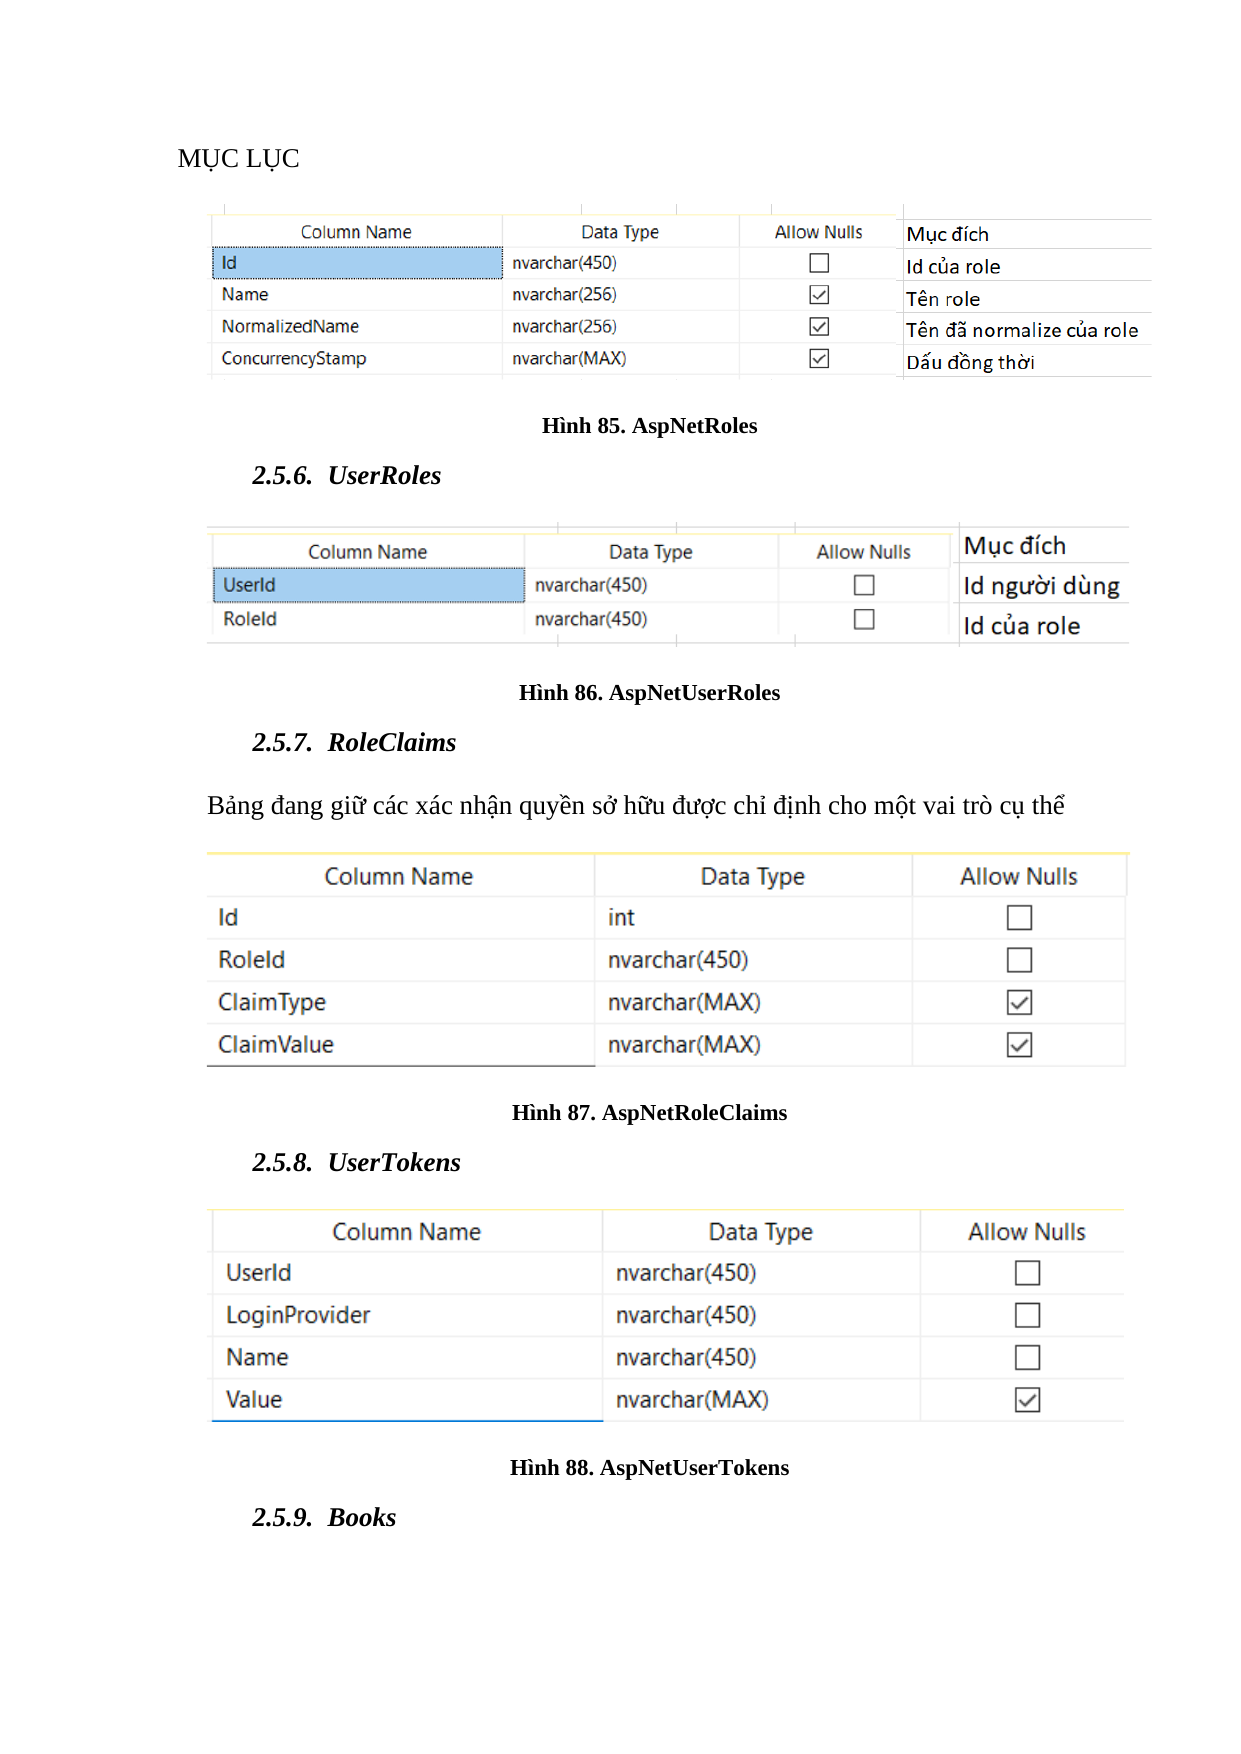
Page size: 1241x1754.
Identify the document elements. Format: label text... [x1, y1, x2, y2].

picture [206, 204, 1152, 380]
list UserRoles [252, 459, 1122, 490]
text Bảng đang giữ các xác nhận quyền sở hữu được chỉ định cho một vai trò cụ thể [207, 789, 1122, 820]
picture [206, 1209, 1124, 1422]
list Books [252, 1501, 1122, 1532]
list RoleClaims [252, 726, 1122, 757]
picture [206, 852, 1131, 1067]
picture [206, 522, 1130, 647]
list UserTokens [252, 1146, 1122, 1177]
